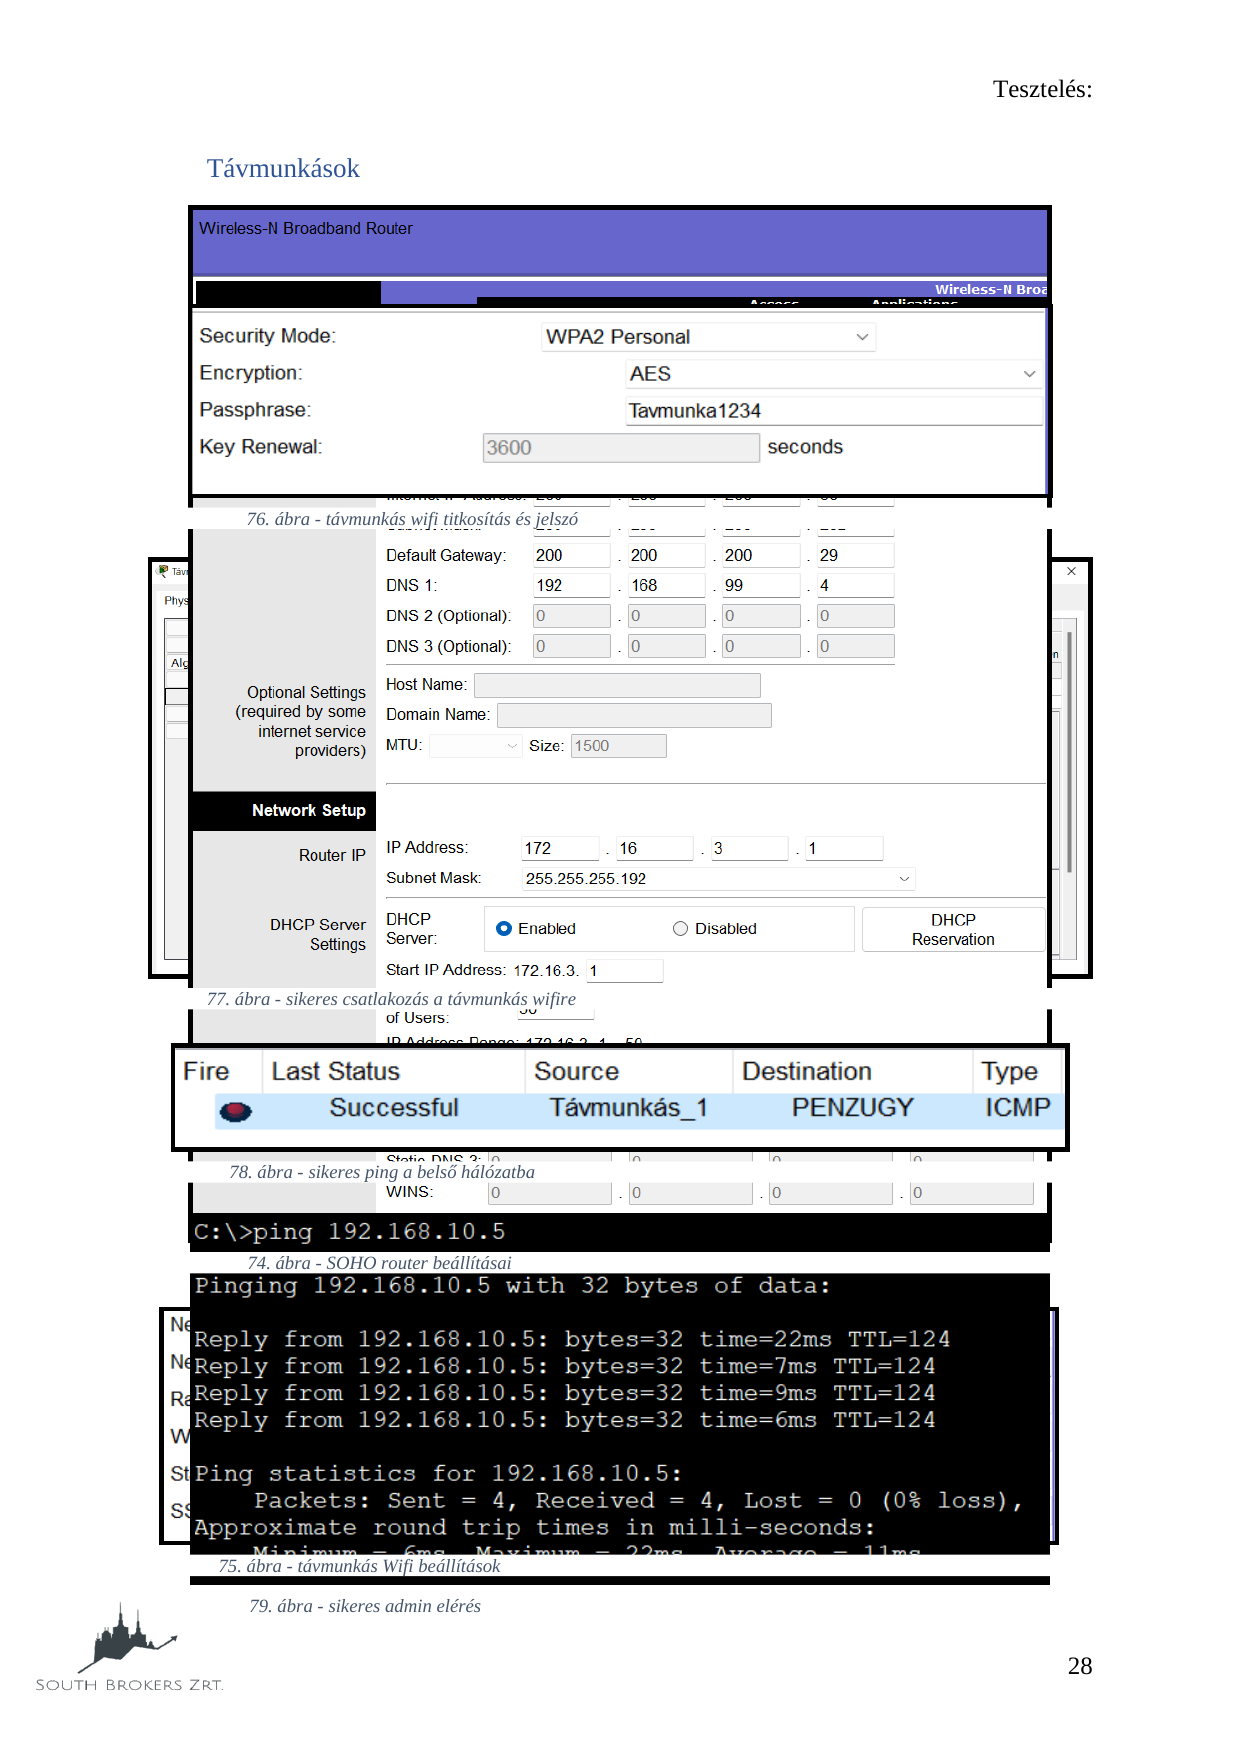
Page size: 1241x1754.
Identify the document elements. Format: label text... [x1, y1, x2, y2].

picture [193, 1152, 1047, 1161]
picture [1052, 562, 1088, 974]
picture [193, 1183, 1047, 1213]
picture [152, 562, 188, 974]
picture [175, 1048, 1065, 1147]
picture [193, 529, 1047, 988]
subtitle Távmunkások [148, 152, 1093, 183]
picture [164, 1311, 190, 1541]
picture [195, 1218, 1045, 1252]
picture [192, 308, 1048, 494]
picture [193, 1010, 1047, 1043]
picture [193, 210, 1047, 304]
picture [193, 498, 1047, 507]
picture [0, 1556, 255, 1754]
picture [1050, 1311, 1055, 1541]
picture [195, 1577, 1045, 1581]
picture [195, 1274, 1045, 1554]
